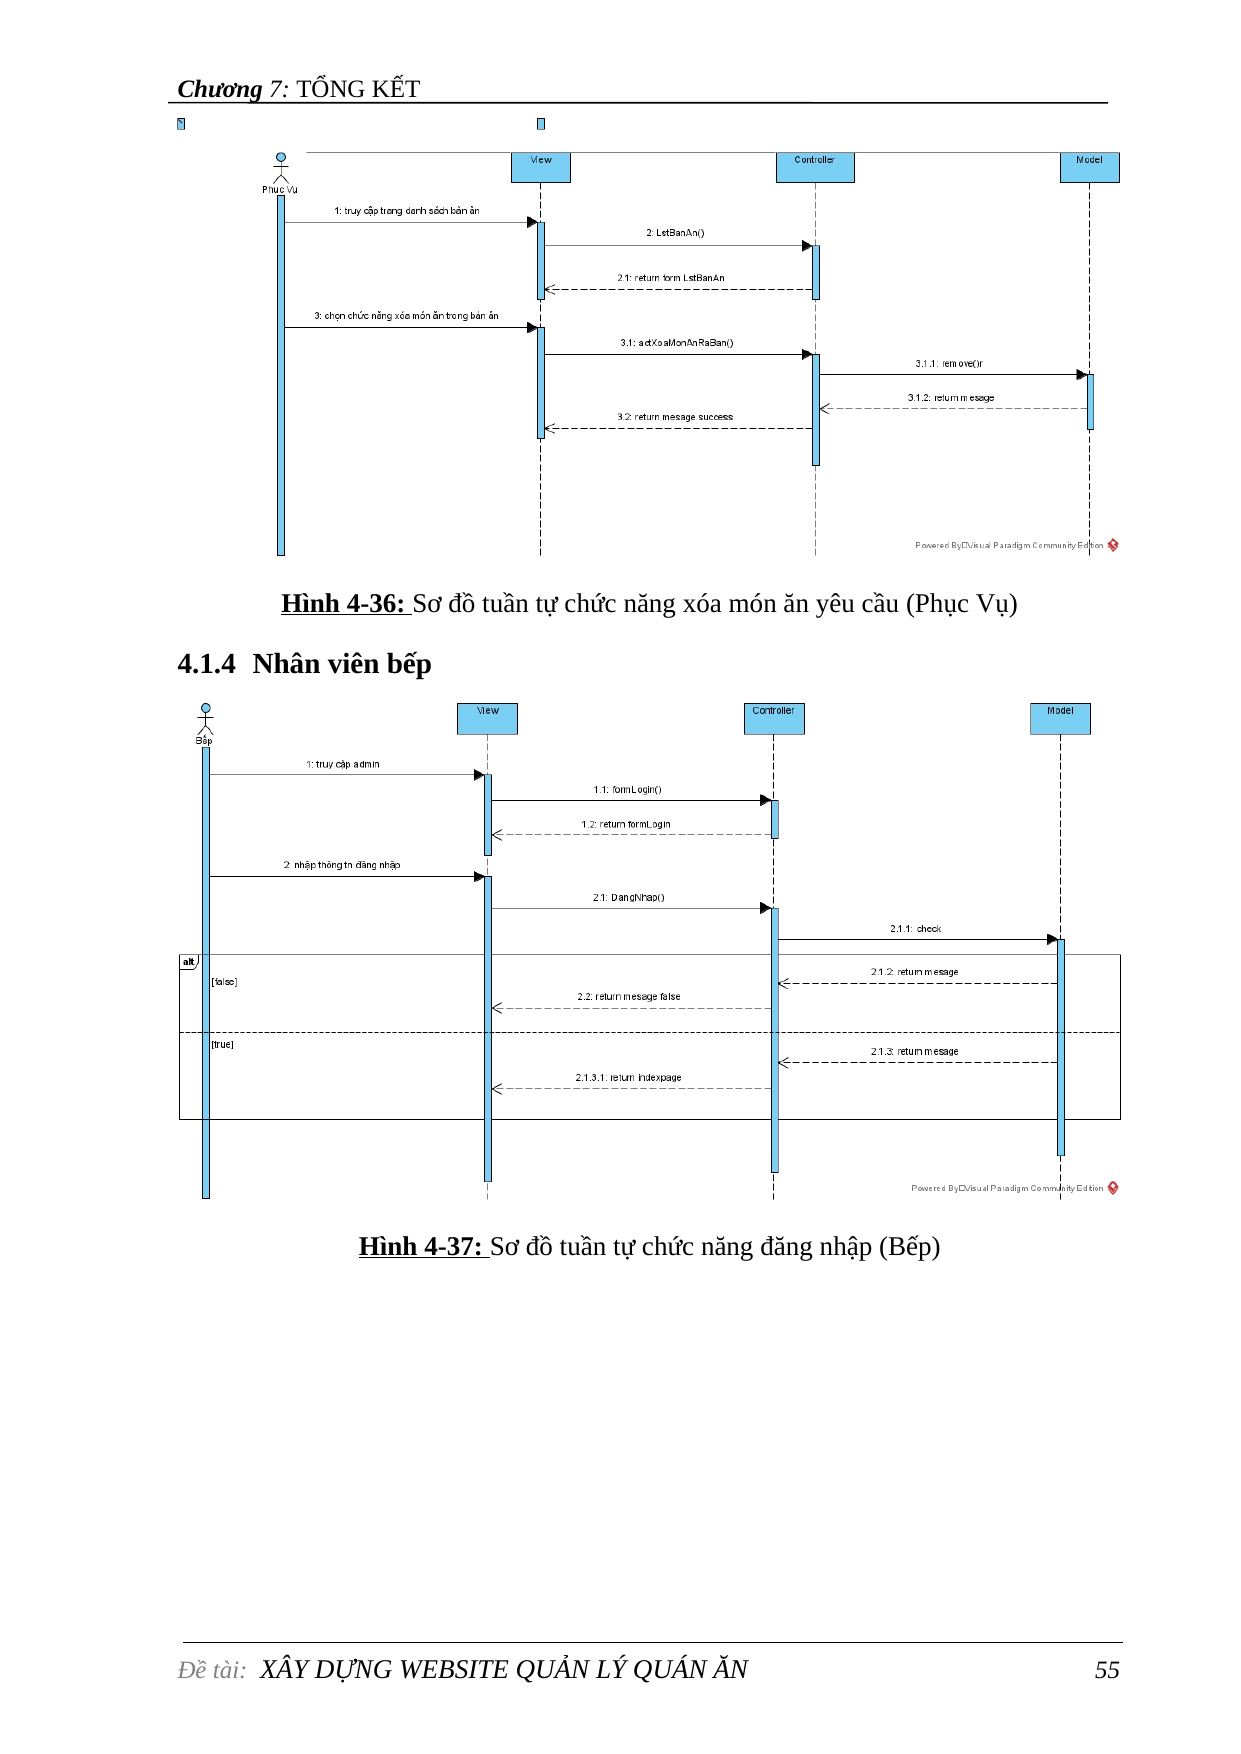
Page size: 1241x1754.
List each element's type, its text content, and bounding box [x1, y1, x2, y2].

picture [177, 118, 1123, 559]
subtitle Nhân viên bếp [177, 646, 1122, 679]
picture [177, 701, 1123, 1202]
